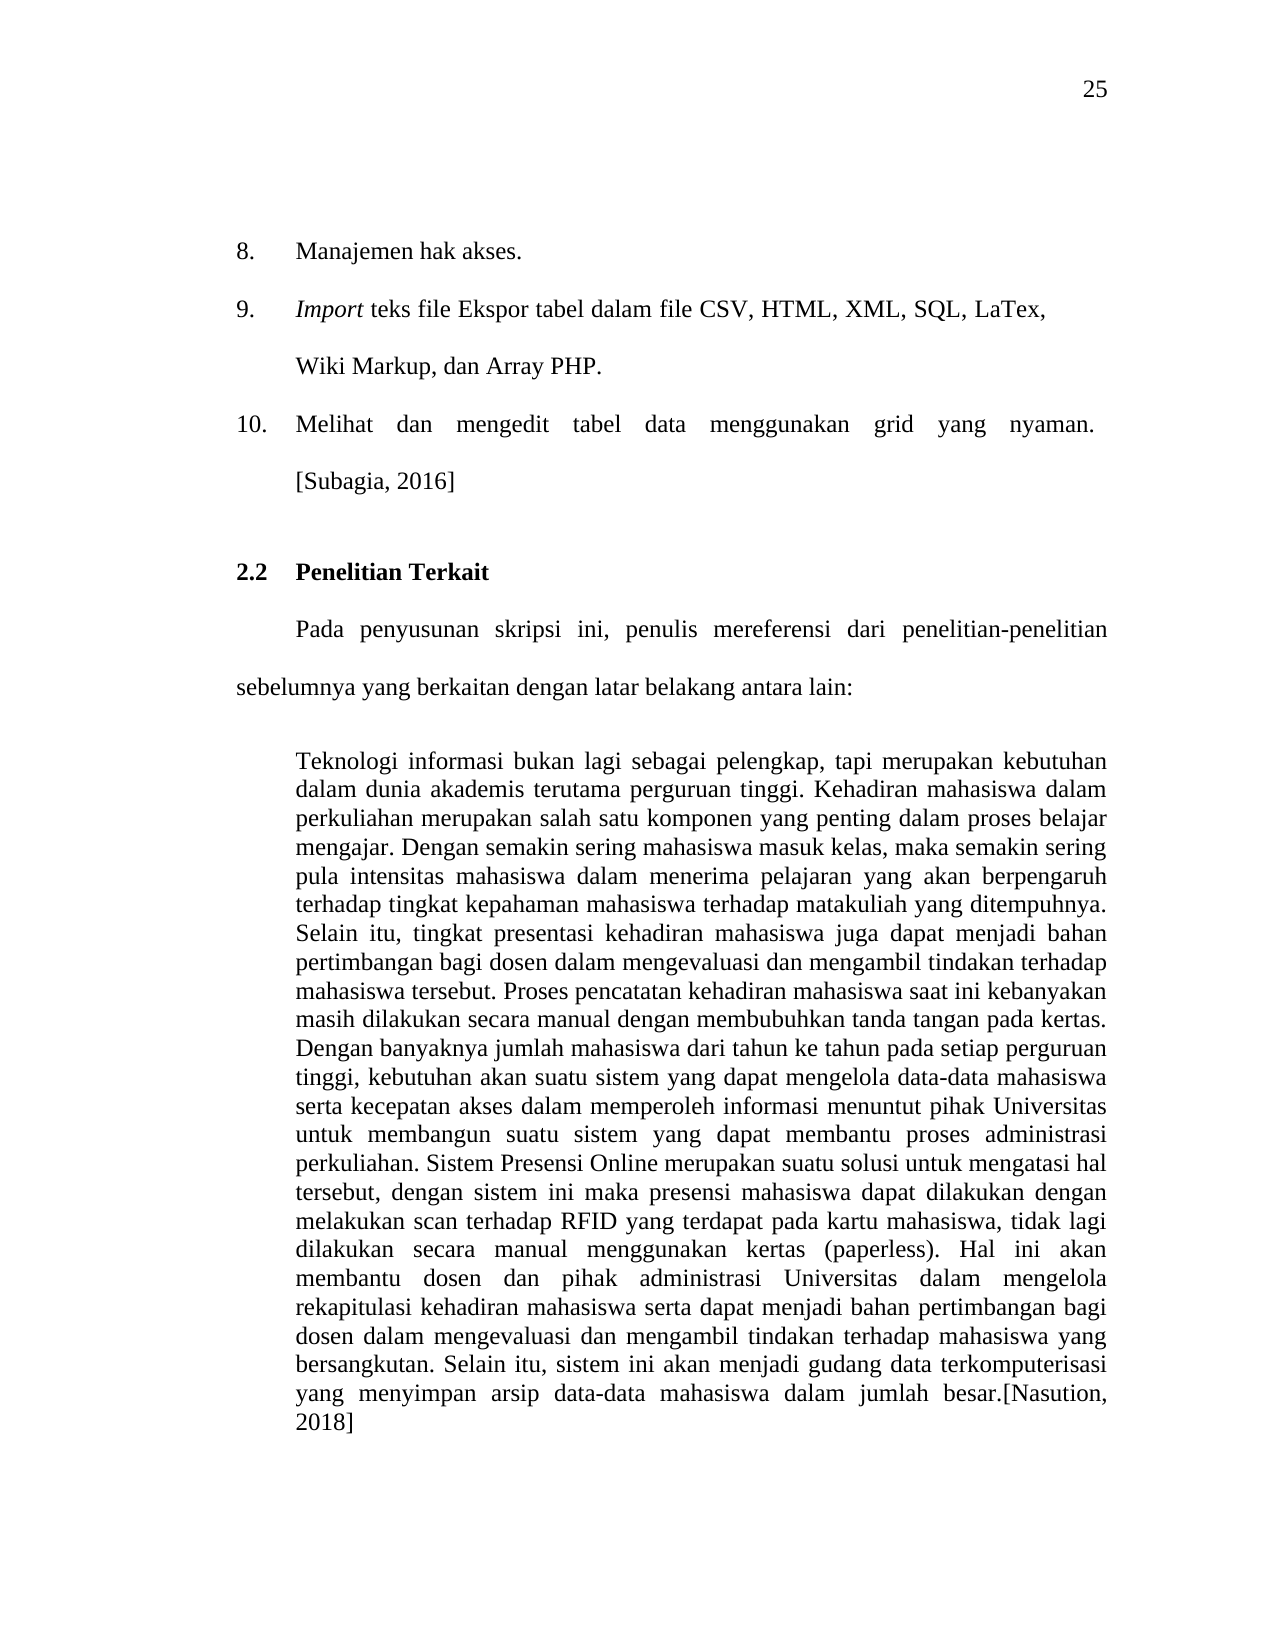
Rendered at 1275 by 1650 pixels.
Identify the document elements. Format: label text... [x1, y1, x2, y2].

text Penelitian Terkait [236, 557, 1107, 585]
text Pada penyusunan skripsi ini, penulis mereferensi dari penelitian-penelitian sebelumnya yang berkaitan dengan latar belakang antara lain: [236, 614, 1107, 700]
list Melihat dan mengedit tabel data menggunakan grid yang nyaman. [Subagia, 2016] [236, 409, 1095, 495]
list Manajemen hak akses. [236, 236, 1107, 265]
list Import teks file Ekspor tabel dalam file CSV, HTML, XML, SQL, LaTex, Wiki Markup, dan Array PHP. [236, 294, 1095, 380]
text Teknologi informasi bukan lagi sebagai pelengkap, tapi merupakan kebutuhan dalam dunia akademis terutama perguruan tinggi. Kehadiran mahasiswa dalam perkuliahan merupakan salah satu komponen yang penting dalam proses belajar mengajar. Dengan semakin sering mahasiswa masuk kelas, maka semakin sering pula intensitas mahasiswa dalam menerima pelajaran yang akan berpengaruh terhadap tingkat kepahaman mahasiswa terhadap matakuliah yang ditempuhnya. Selain itu, tingkat presentasi kehadiran mahasiswa juga dapat menjadi bahan pertimbangan bagi dosen dalam mengevaluasi dan mengambil tindakan terhadap mahasiswa tersebut. Proses pencatatan kehadiran mahasiswa saat ini kebanyakan masih dilakukan secara manual dengan membubuhkan tanda tangan pada kertas. Dengan banyaknya jumlah mahasiswa dari tahun ke tahun pada setiap perguruan tinggi, kebutuhan akan suatu sistem yang dapat mengelola data-data mahasiswa serta kecepatan akses dalam memperoleh informasi menuntut pihak Universitas untuk membangun suatu sistem yang dapat membantu proses administrasi perkuliahan. Sistem Presensi Online merupakan suatu solusi untuk mengatasi hal tersebut, dengan sistem ini maka presensi mahasiswa dapat dilakukan dengan melakukan scan terhadap RFID yang terdapat pada kartu mahasiswa, tidak lagi dilakukan secara manual menggunakan kertas (paperless). Hal ini akan membantu dosen dan pihak administrasi Universitas dalam mengelola rekapitulasi kehadiran mahasiswa serta dapat menjadi bahan pertimbangan bagi dosen dalam mengevaluasi dan mengambil tindakan terhadap mahasiswa yang bersangkutan. Selain itu, sistem ini akan menjadi gudang data terkomputerisasi yang menyimpan arsip data-data mahasiswa dalam jumlah besar.[Nasution, 2018] [295, 746, 1107, 1436]
